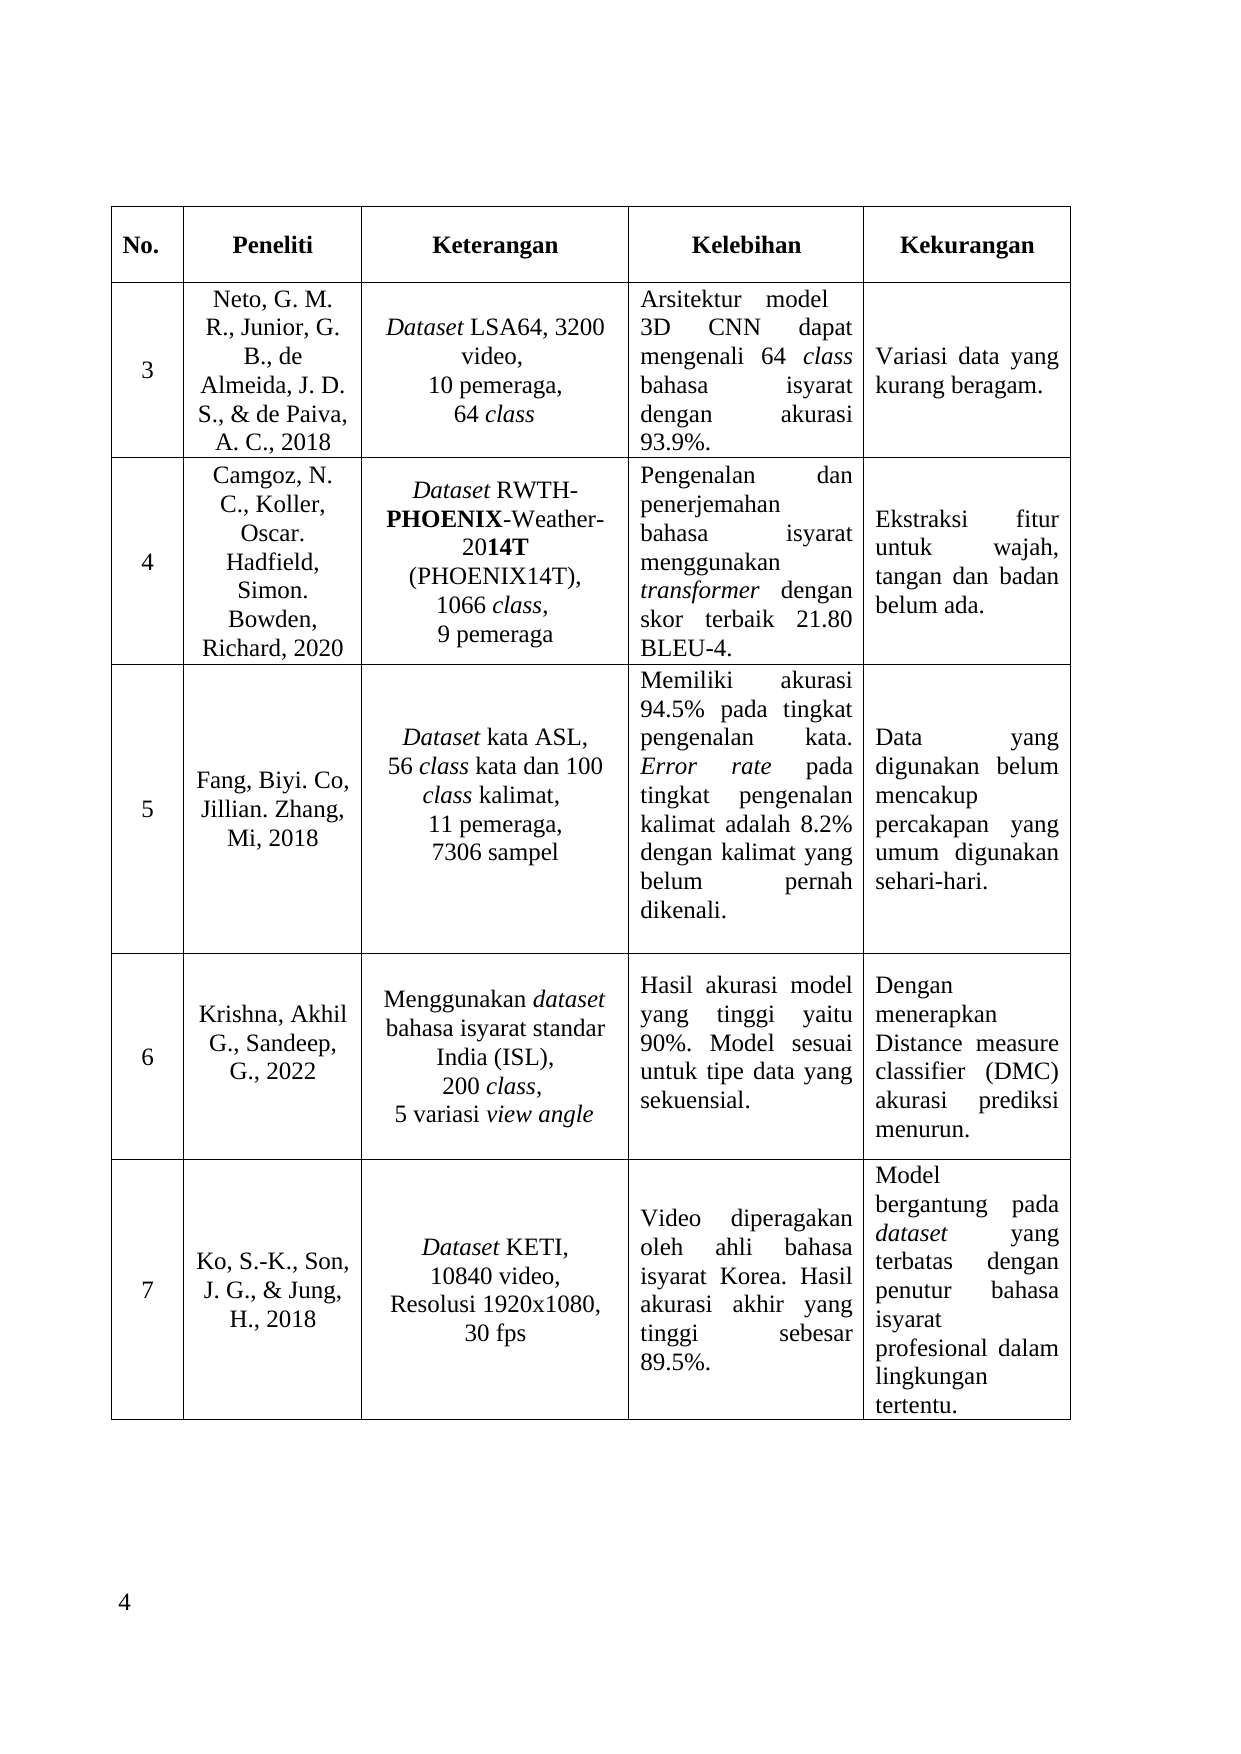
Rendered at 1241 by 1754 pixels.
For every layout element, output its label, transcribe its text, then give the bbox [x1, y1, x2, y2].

table_cell 5 [112, 665, 183, 952]
table_cell Model bergantung pada dataset yang terbatas dengan penutur bahasa isyarat profesional dalam lingkungan tertentu. [864, 1160, 1070, 1419]
table_header Keterangan [362, 207, 628, 282]
table_cell 4 [112, 458, 183, 664]
table_cell Dataset RWTH-PHOENIX-Weather-2014T (PHOENIX14T), 1066 class, 9 pemeraga [362, 458, 628, 664]
table_header Peneliti [184, 207, 361, 282]
table_header Kelebihan [629, 207, 863, 282]
table_cell Dataset kata ASL, 56 class kata dan 100 class kalimat, 11 pemeraga, 7306 sampel [362, 665, 628, 952]
table_cell Neto, G. M. R., Junior, G. B., de Almeida, J. D. S., & de Paiva, A. C., 2018 [184, 283, 361, 457]
table_cell Krishna, Akhil G., Sandeep, G., 2022 [184, 954, 361, 1159]
table_cell Menggunakan dataset bahasa isyarat standar India (ISL), 200 class, 5 variasi view angle [362, 954, 628, 1159]
table_cell Dataset LSA64, 3200 video, 10 pemeraga, 64 class [362, 283, 628, 457]
table_cell Memiliki akurasi 94.5% pada tingkat pengenalan kata. Error rate pada tingkat pengenalan kalimat adalah 8.2% dengan kalimat yang belum pernah dikenali. [629, 665, 863, 952]
table_cell Arsitektur model 3D CNN dapat mengenali 64 class bahasa isyarat dengan akurasi 93.9%. [629, 283, 863, 457]
table_cell 3 [112, 283, 183, 457]
table_cell Fang, Biyi. Co, Jillian. Zhang, Mi, 2018 [184, 665, 361, 952]
table_cell Ko, S.-K., Son, J. G., & Jung, H., 2018 [184, 1160, 361, 1419]
table_cell 7 [112, 1160, 183, 1419]
table_cell Pengenalan dan penerjemahan bahasa isyarat menggunakan transformer dengan skor terbaik 21.80 BLEU-4. [629, 458, 863, 664]
table_header Kekurangan [864, 207, 1070, 282]
table_cell Video diperagakan oleh ahli bahasa isyarat Korea. Hasil akurasi akhir yang tinggi sebesar 89.5%. [629, 1160, 863, 1419]
table_cell Dengan menerapkan Distance measure classifier (DMC) akurasi prediksi menurun. [864, 954, 1070, 1159]
table_cell Dataset KETI, 10840 video, Resolusi 1920x1080, 30 fps [362, 1160, 628, 1419]
table_cell Variasi data yang kurang beragam. [864, 283, 1070, 457]
table_cell Ekstraksi fitur untuk wajah, tangan dan badan belum ada. [864, 458, 1070, 664]
table_cell Hasil akurasi model yang tinggi yaitu 90%. Model sesuai untuk tipe data yang sekuensial. [629, 954, 863, 1159]
table_header No. [112, 207, 183, 282]
table_cell Camgoz, N. C., Koller, Oscar. Hadfield, Simon. Bowden, Richard, 2020 [184, 458, 361, 664]
table_cell 6 [112, 954, 183, 1159]
table_cell Data yang digunakan belum mencakup percakapan yang umum digunakan sehari-hari. [864, 665, 1070, 952]
